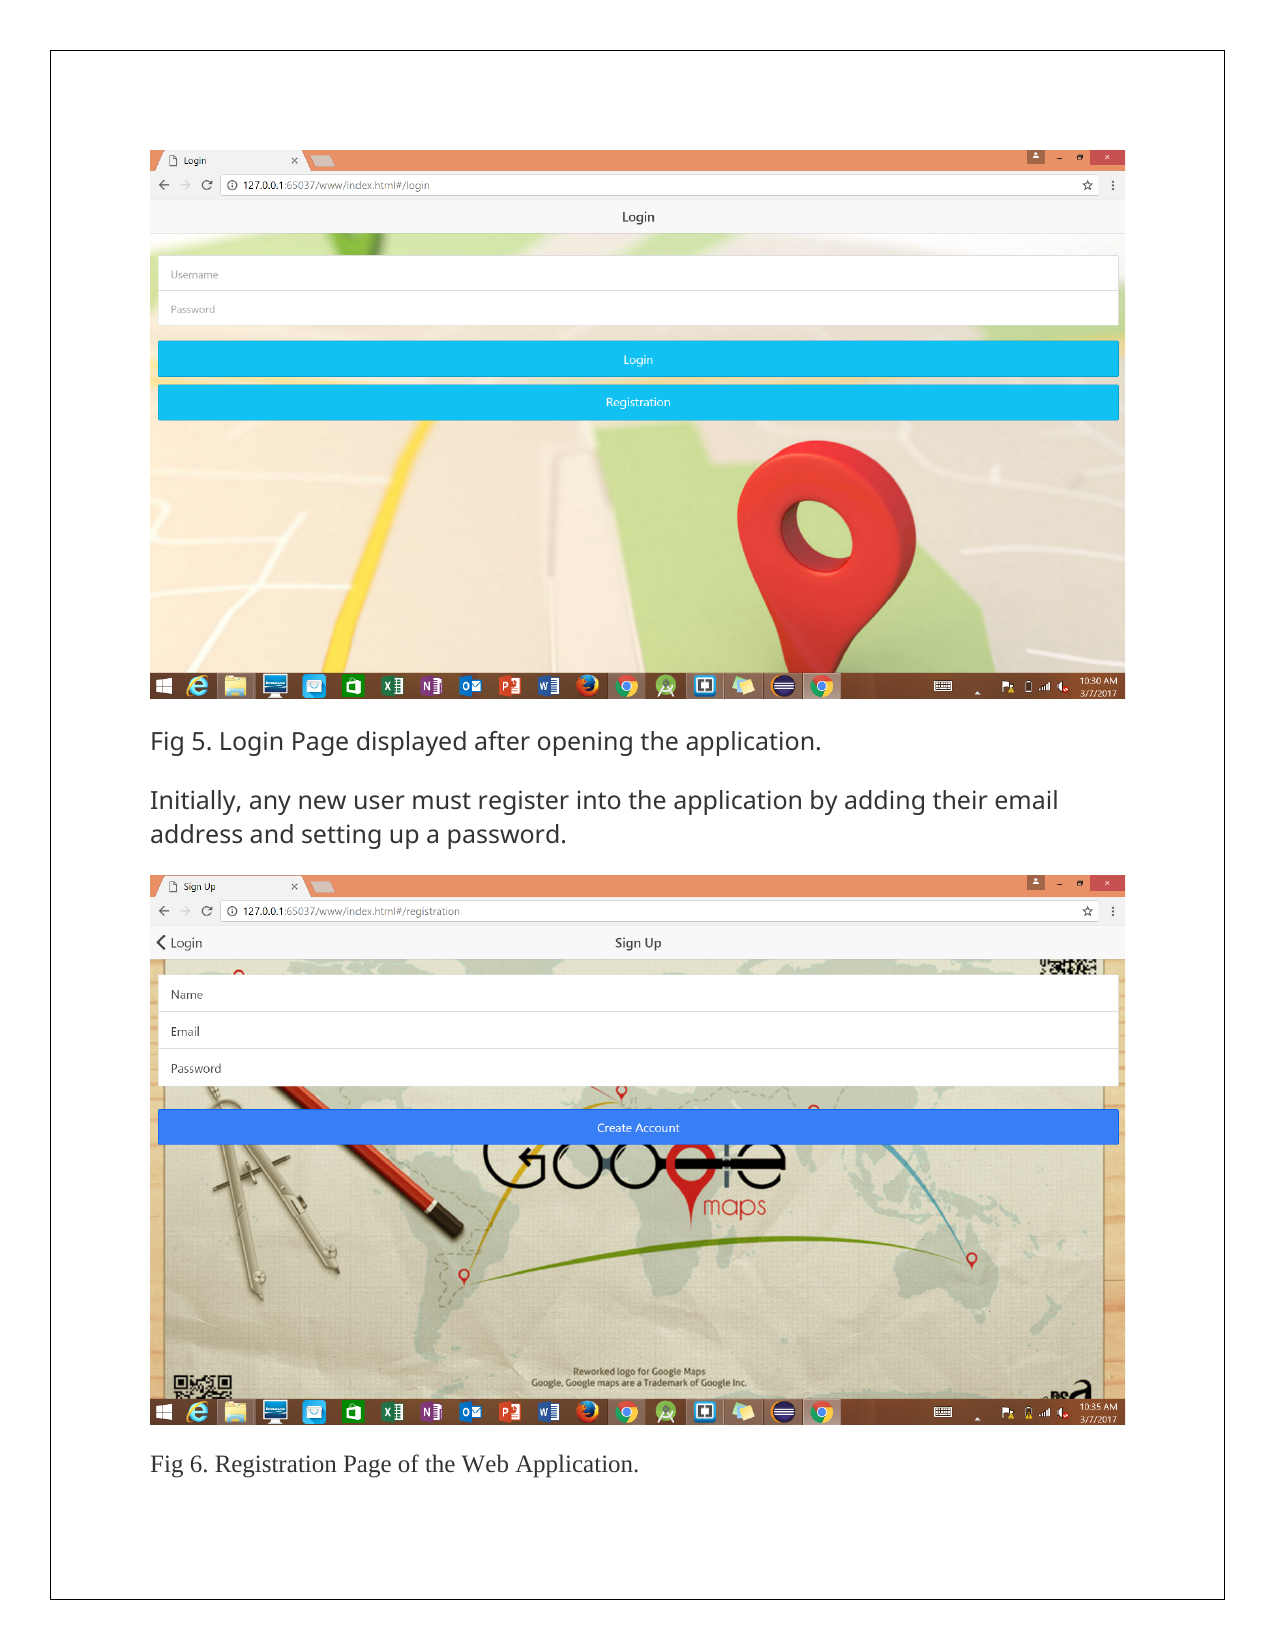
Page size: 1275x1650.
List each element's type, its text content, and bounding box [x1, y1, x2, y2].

picture [150, 150, 1125, 699]
picture [150, 875, 1125, 1425]
text Fig 6. Registration Page of the Web Application. [150, 1449, 1125, 1478]
text Fig 5. Login Page displayed after opening the application. [150, 723, 1125, 758]
text Initially, any new user must register into the application by adding their email address and setting up a password. [150, 783, 1125, 851]
